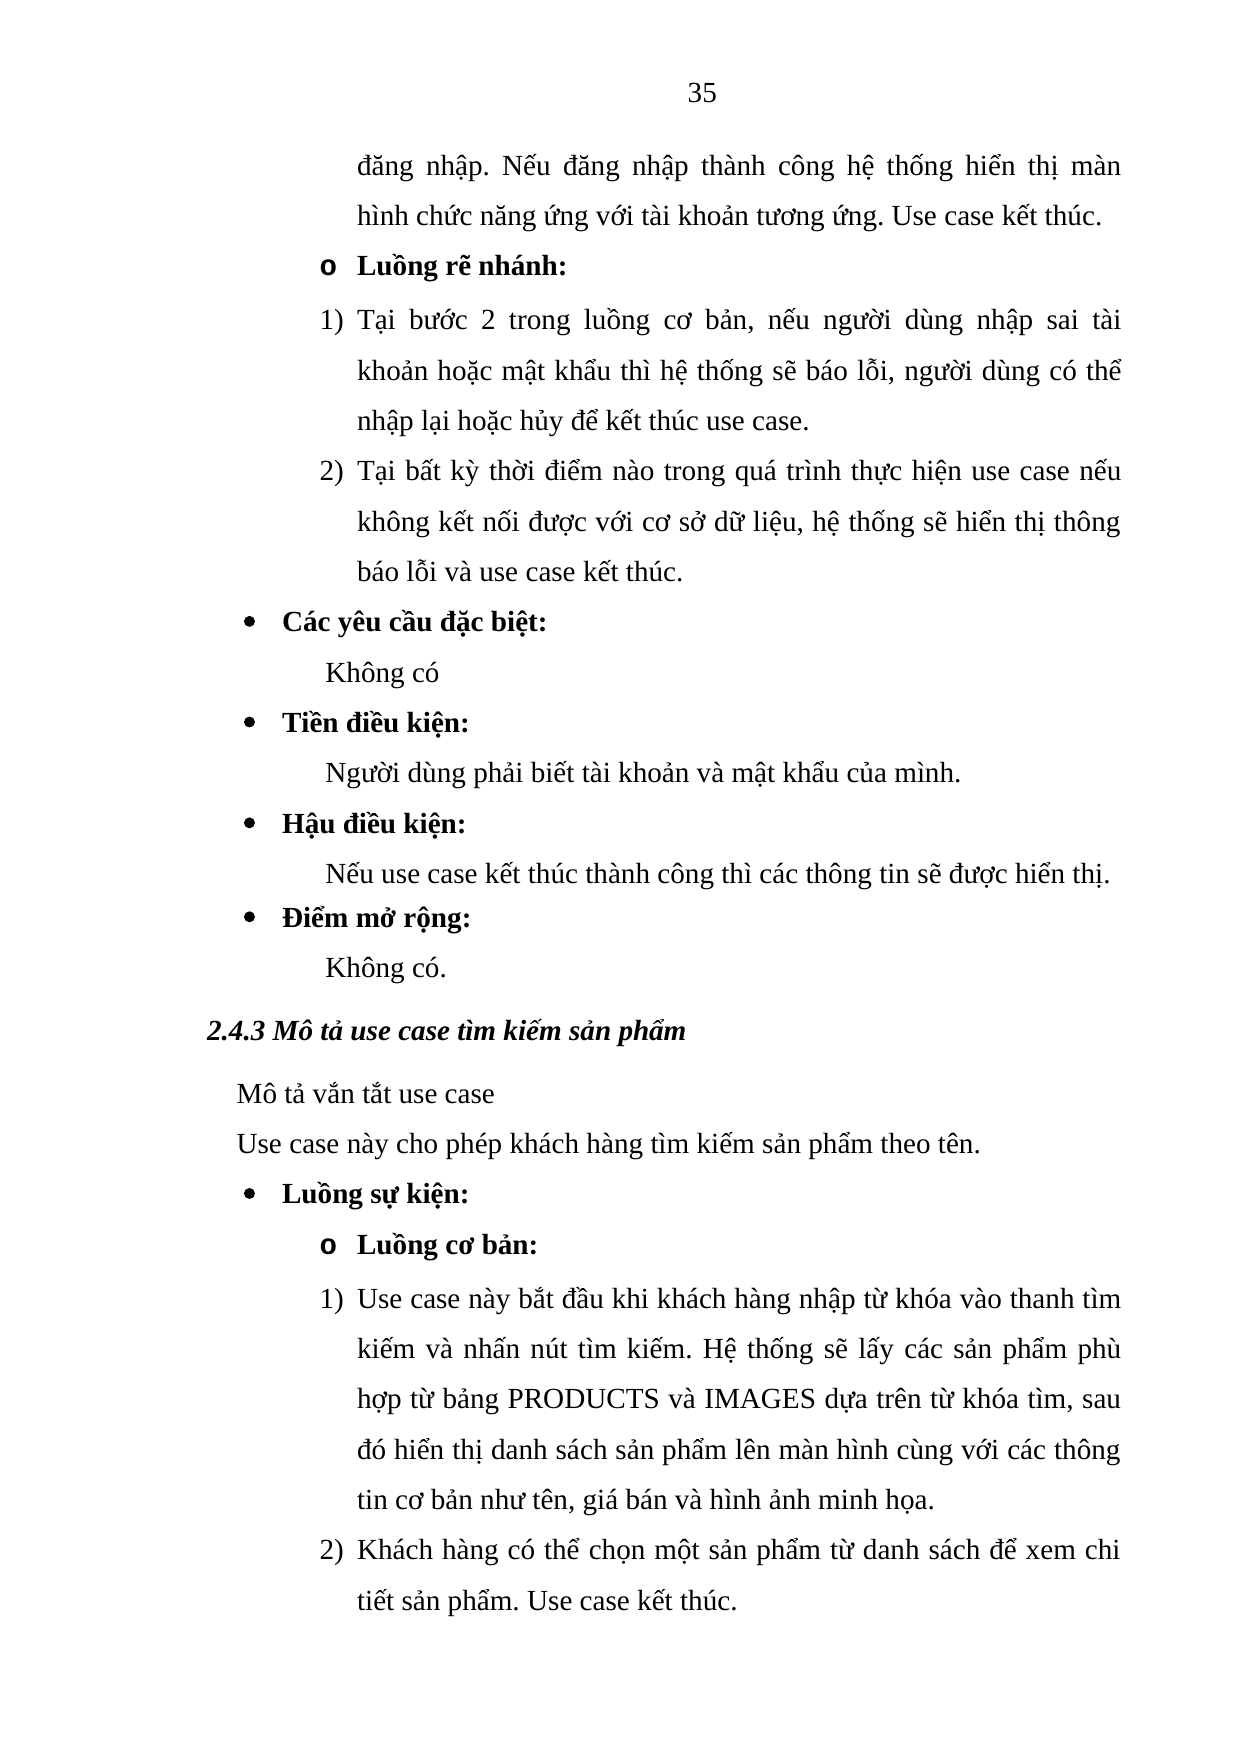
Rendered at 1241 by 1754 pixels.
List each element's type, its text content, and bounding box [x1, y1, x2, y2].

list Khách hàng có thể chọn một sản phẩm từ danh sách để xem chi tiết sản phẩm. Use case kết thúc. [319, 1532, 1122, 1616]
list Tiền điều kiện: [244, 705, 1122, 739]
list Luồng rẽ nhánh: [319, 248, 1122, 284]
text Nếu use case kết thúc thành công thì các thông tin sẽ được hiển thị. [325, 856, 1122, 890]
text Không có. [325, 950, 1122, 984]
list Điểm mở rộng: [244, 900, 1122, 933]
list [319, 148, 1122, 232]
text Use case này cho phép khách hàng tìm kiếm sản phẩm theo tên. [236, 1126, 1122, 1159]
list Các yêu cầu đặc biệt: [244, 604, 1122, 638]
list Luồng cơ bản: [319, 1227, 1122, 1263]
list Tại bất kỳ thời điểm nào trong quá trình thực hiện use case nếu không kết nối được với cơ sở dữ liệu, hệ thống sẽ hiển thị thông báo lỗi và use case kết thúc. [319, 453, 1122, 587]
list Hậu điều kiện: [244, 806, 1122, 839]
text Người dùng phải biết tài khoản và mật khẩu của mình. [325, 755, 1122, 789]
text Không có [325, 655, 1122, 688]
subtitle Mô tả use case tìm kiếm sản phẩm [207, 1013, 1122, 1046]
list Use case này bắt đầu khi khách hàng nhập từ khóa vào thanh tìm kiếm và nhấn nút tìm kiếm. Hệ thống sẽ lấy các sản phẩm phù hợp từ bảng PRODUCTS và IMAGES dựa trên từ khóa tìm, sau đó hiển thị danh sách sản phẩm lên màn hình cùng với các thông tin cơ bản như tên, giá bán và hình ảnh minh họa. [319, 1281, 1122, 1516]
list Luồng sự kiện: [244, 1176, 1122, 1210]
text Mô tả vắn tắt use case [236, 1076, 1122, 1109]
list Tại bước 2 trong luồng cơ bản, nếu người dùng nhập sai tài khoản hoặc mật khẩu thì hệ thống sẽ báo lỗi, người dùng có thể nhập lại hoặc hủy để kết thúc use case. [319, 302, 1122, 437]
